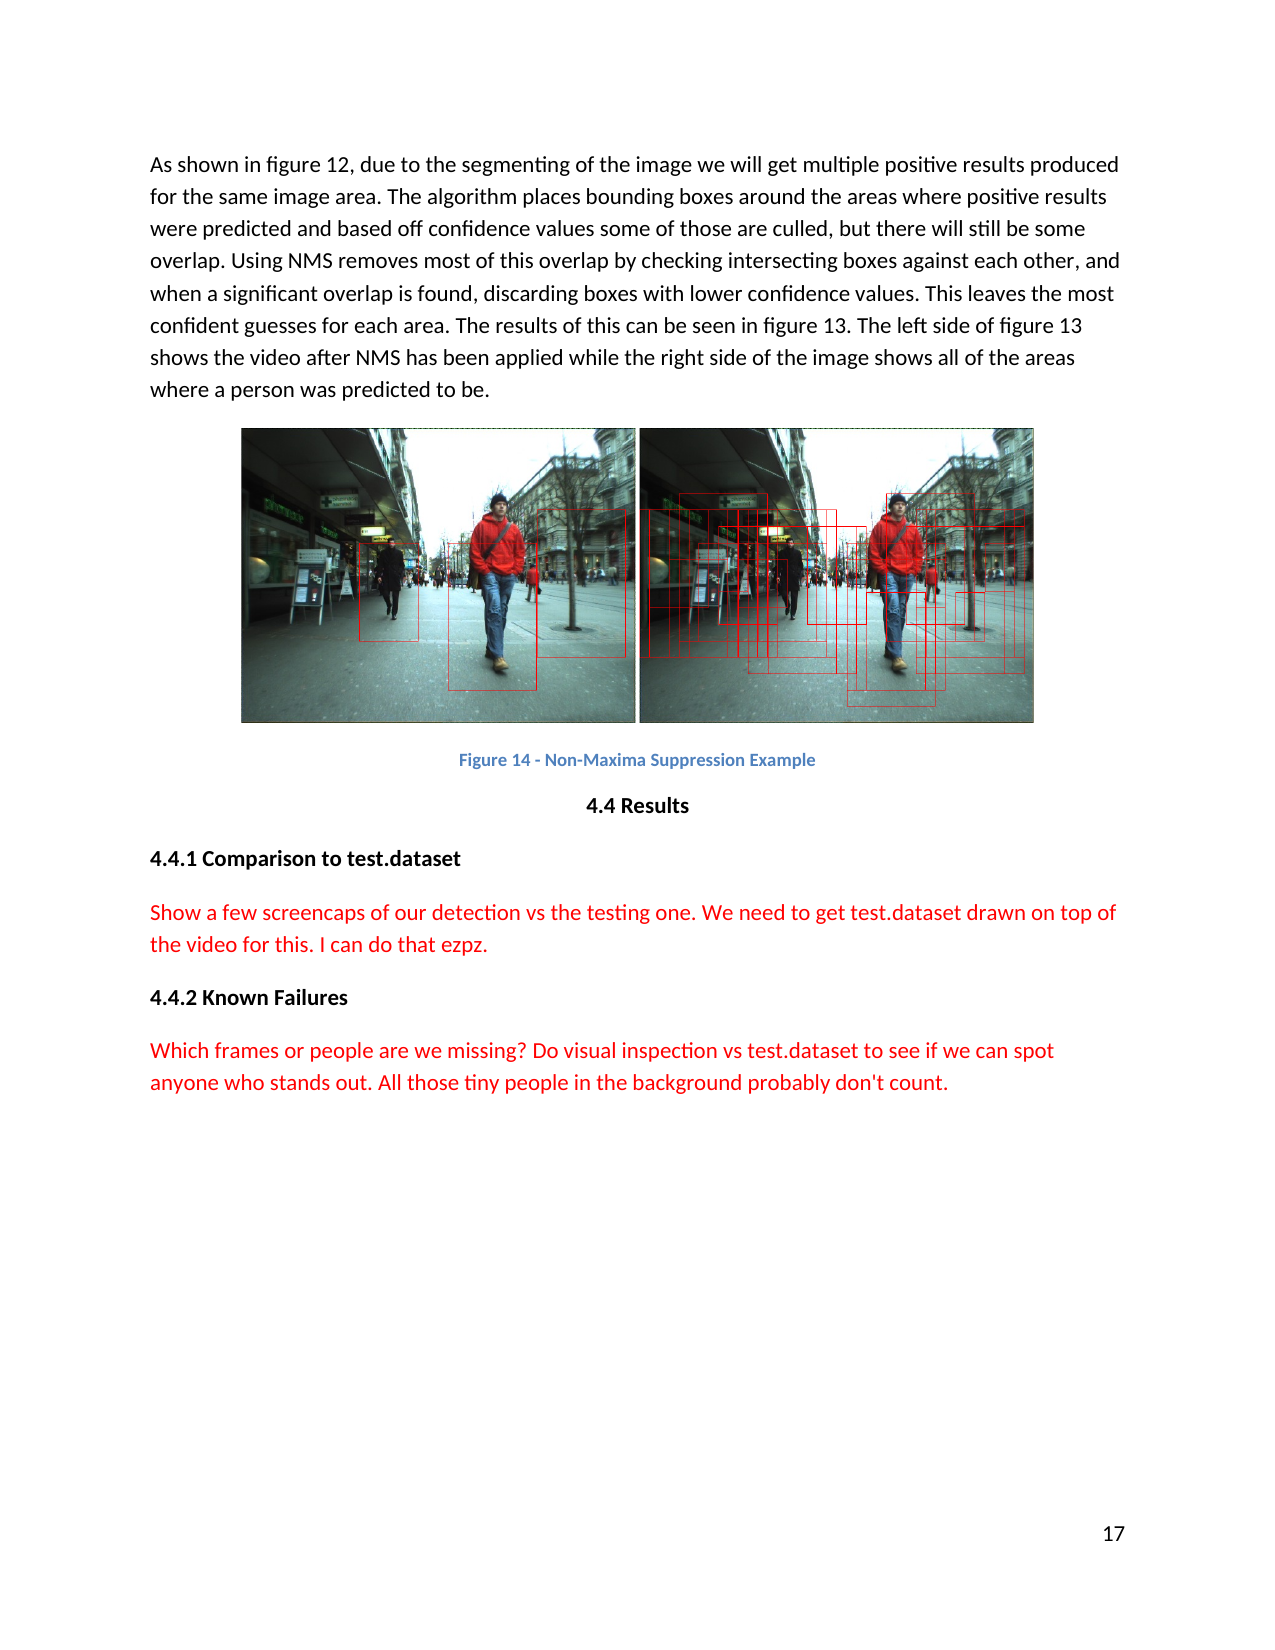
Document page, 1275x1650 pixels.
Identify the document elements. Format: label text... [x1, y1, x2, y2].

text Show a few screencaps of our detection vs the testing one. We need to get test.dataset drawn on top of the video for this. I can do that ezpz. [150, 898, 1125, 958]
text 4.4.1 Comparison to test.dataset [150, 844, 1125, 873]
text 4.4 Results [150, 792, 1125, 819]
text As shown in figure 12, due to the segmenting of the image we will get multiple positive results produced for the same image area. The algorithm places bounding boxes around the areas where positive results were predicted and based off confidence values some of those are culled, but there will still be some overlap. Using NMS removes most of this overlap by checking intersecting boxes against each other, and when a significant overlap is found, discarding boxes with lower confidence values. This leaves the most confident guesses for each area. The results of this can be seen in figure 13. The left side of figure 13 shows the video after NMS has been applied while the right side of the image shows all of the areas where a person was predicted to be. [150, 150, 1125, 403]
text 4.4.2 Known Failures [150, 983, 1125, 1011]
text Which frames or people are we missing? Do visual inspection vs test.dataset to see if we can spot anyone who stands out. All those tiny people in the background probably don't count. [150, 1036, 1125, 1096]
picture [241, 428, 1034, 723]
text Figure 14 - Non-Maxima Suppression Example [150, 748, 1125, 771]
